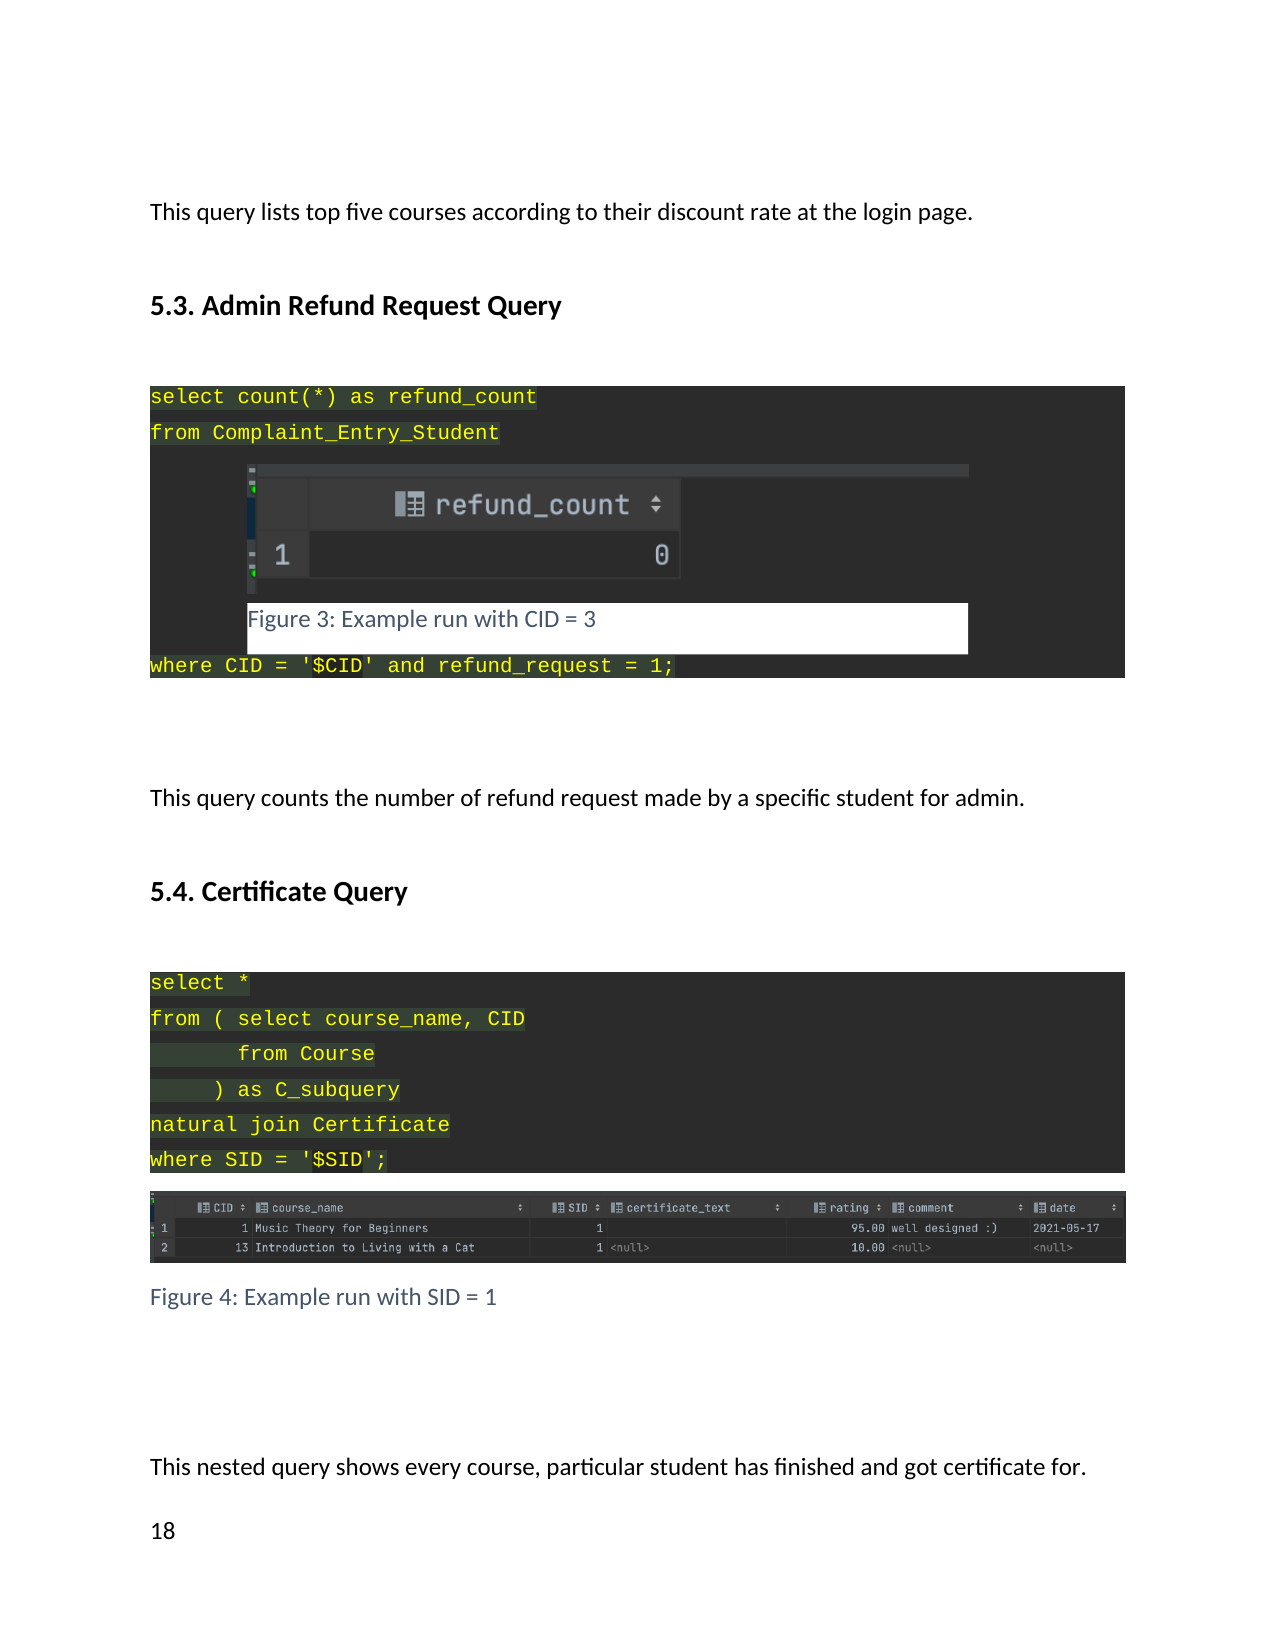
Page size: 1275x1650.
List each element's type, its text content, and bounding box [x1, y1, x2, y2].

text This query lists top five courses according to their discount rate at the login page. [150, 196, 1125, 226]
picture [150, 1191, 1126, 1263]
text natural join Certificate where SID = '$SID'; [150, 1114, 1125, 1173]
subtitle 5.3. Admin Refund Request Query [150, 287, 1125, 323]
text This nested query shows every course, particular student has finished and got certificate for. [150, 1451, 1125, 1481]
text This query counts the number of refund request made by a specific student for admin. [150, 782, 1125, 812]
subtitle 5.4. Certificate Query [150, 873, 1125, 909]
text select * from ( select course_name, CID from Course ) as C_subquery [150, 972, 1125, 1102]
picture [247, 464, 969, 594]
